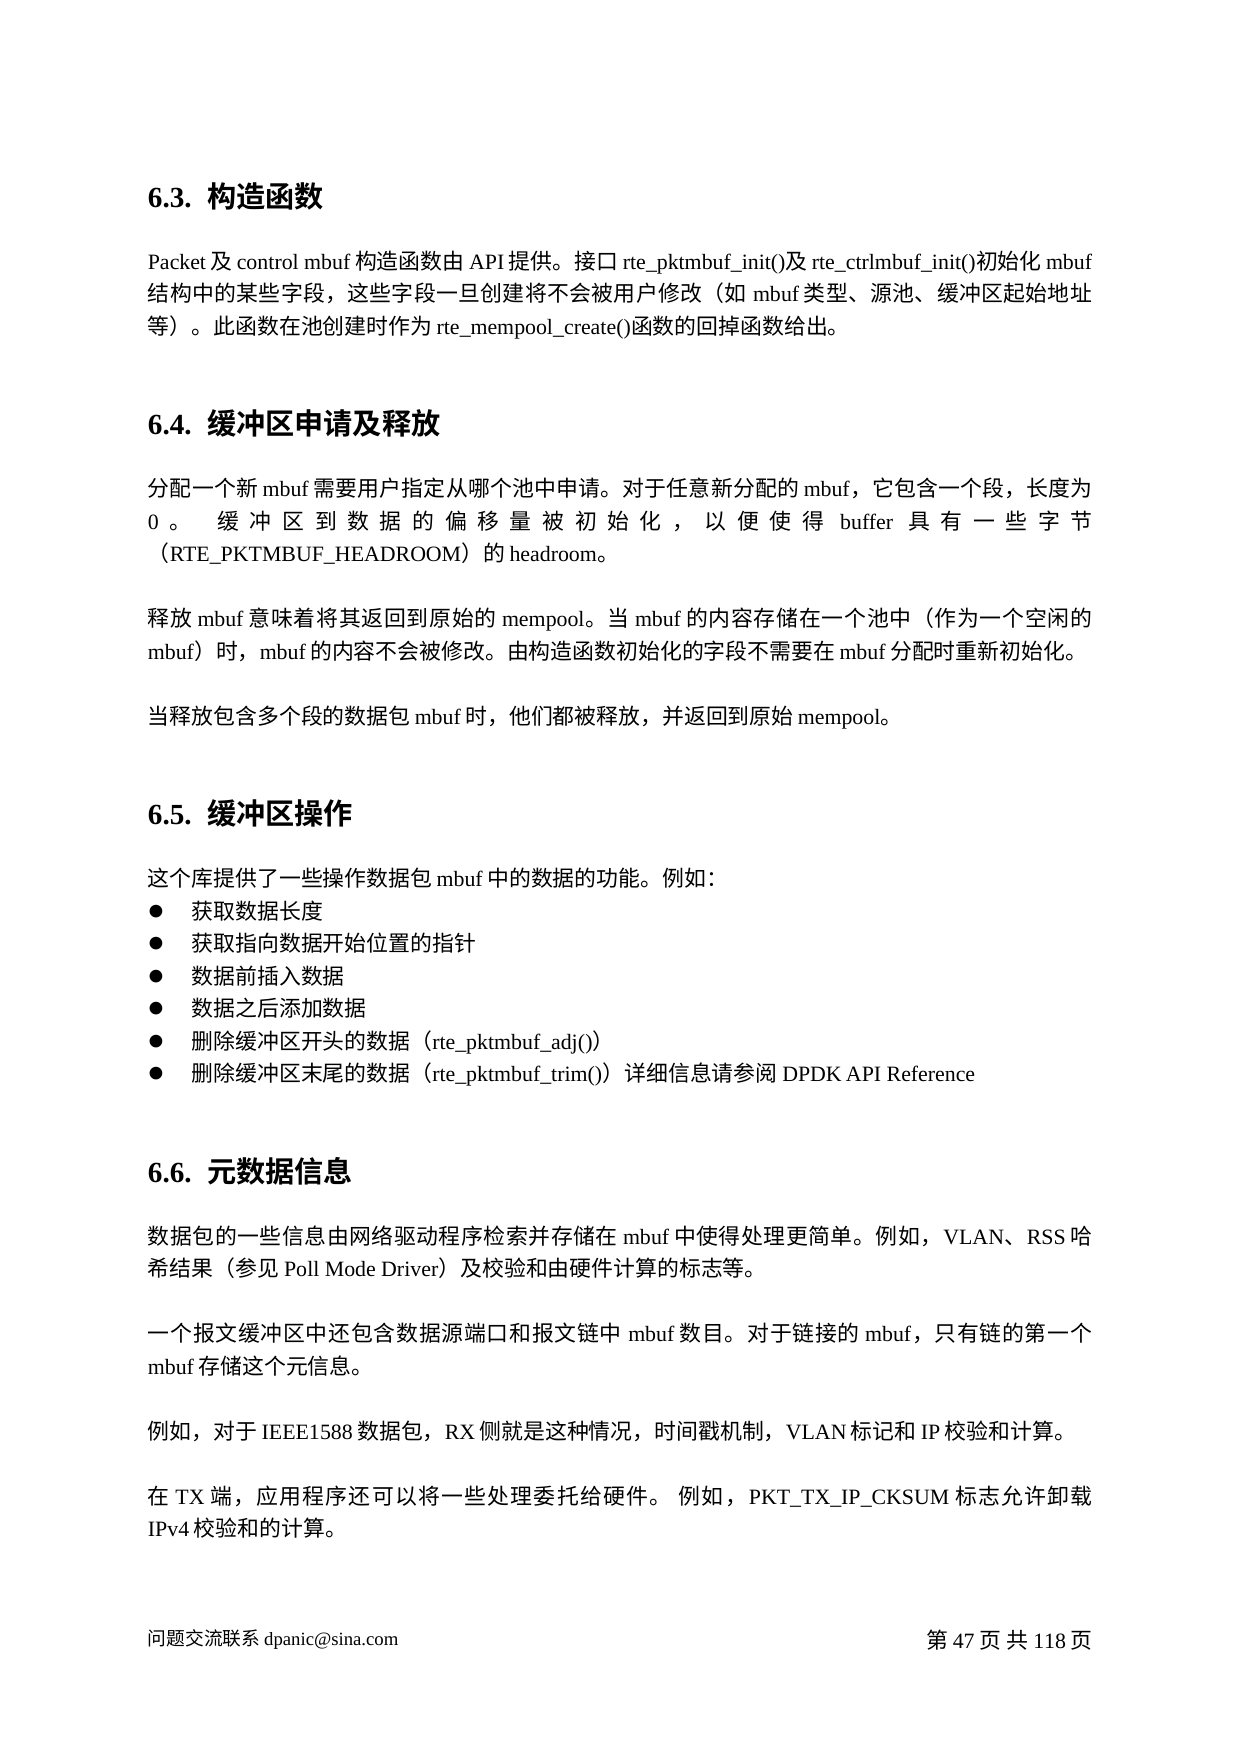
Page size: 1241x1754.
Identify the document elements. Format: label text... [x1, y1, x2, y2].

subtitle 缓冲区操作 [148, 779, 1092, 844]
text 分配一个新mbuf需要用户指定从哪个池中申请。对于任意新分配的mbuf，它包含一个段，长度为0。 缓冲区到数据的偏移量被初始化，以便使得buffer具有一些字节（RTE_PKTMBUF_HEADROOM）的headroom。 [148, 471, 1092, 568]
list 数据前插入数据 [148, 958, 1092, 991]
text 释放mbuf意味着将其返回到原始的mempool。当mbuf的内容存储在一个池中（作为一个空闲的mbuf）时，mbuf的内容不会被修改。由构造函数初始化的字段不需要在mbuf分配时重新初始化。 [148, 601, 1092, 666]
list 数据之后添加数据 [148, 991, 1092, 1023]
list 删除缓冲区开头的数据（rte_pktmbuf_adj()） [148, 1023, 1092, 1056]
list 获取指向数据开始位置的指针 [148, 926, 1092, 958]
text 当释放包含多个段的数据包mbuf时，他们都被释放，并返回到原始mempool。 [148, 698, 1092, 731]
text 在TX端，应用程序还可以将一些处理委托给硬件。 例如，PKT_TX_IP_CKSUM标志允许卸载IPv4校验和的计算。 [148, 1478, 1092, 1543]
subtitle 构造函数 [148, 162, 1092, 227]
text 例如，对于IEEE1588数据包，RX侧就是这种情况，时间戳机制，VLAN标记和IP校验和计算。 [148, 1413, 1092, 1446]
subtitle 缓冲区申请及释放 [148, 389, 1092, 454]
list 获取数据长度 [148, 893, 1092, 926]
text 这个库提供了一些操作数据包mbuf中的数据的功能。例如： [148, 861, 1092, 893]
subtitle 元数据信息 [148, 1137, 1092, 1202]
text Packet及control mbuf构造函数由API提供。接口rte_pktmbuf_init()及rte_ctrlmbuf_init()初始化mbuf结构中的某些字段，这些字段一旦创建将不会被用户修改（如mbuf类型、源池、缓冲区起始地址等）。此函数在池创建时作为rte_mempool_create()函数的回掉函数给出。 [148, 243, 1092, 341]
list 删除缓冲区末尾的数据（rte_pktmbuf_trim()）详细信息请参阅 DPDK API Reference [148, 1056, 1092, 1088]
text 数据包的一些信息由网络驱动程序检索并存储在mbuf中使得处理更简单。例如，VLAN、RSS哈希结果（参见 Poll Mode Driver）及校验和由硬件计算的标志等。 [148, 1218, 1092, 1283]
text 一个报文缓冲区中还包含数据源端口和报文链中mbuf数目。对于链接的mbuf，只有链的第一个mbuf存储这个元信息。 [148, 1316, 1092, 1381]
